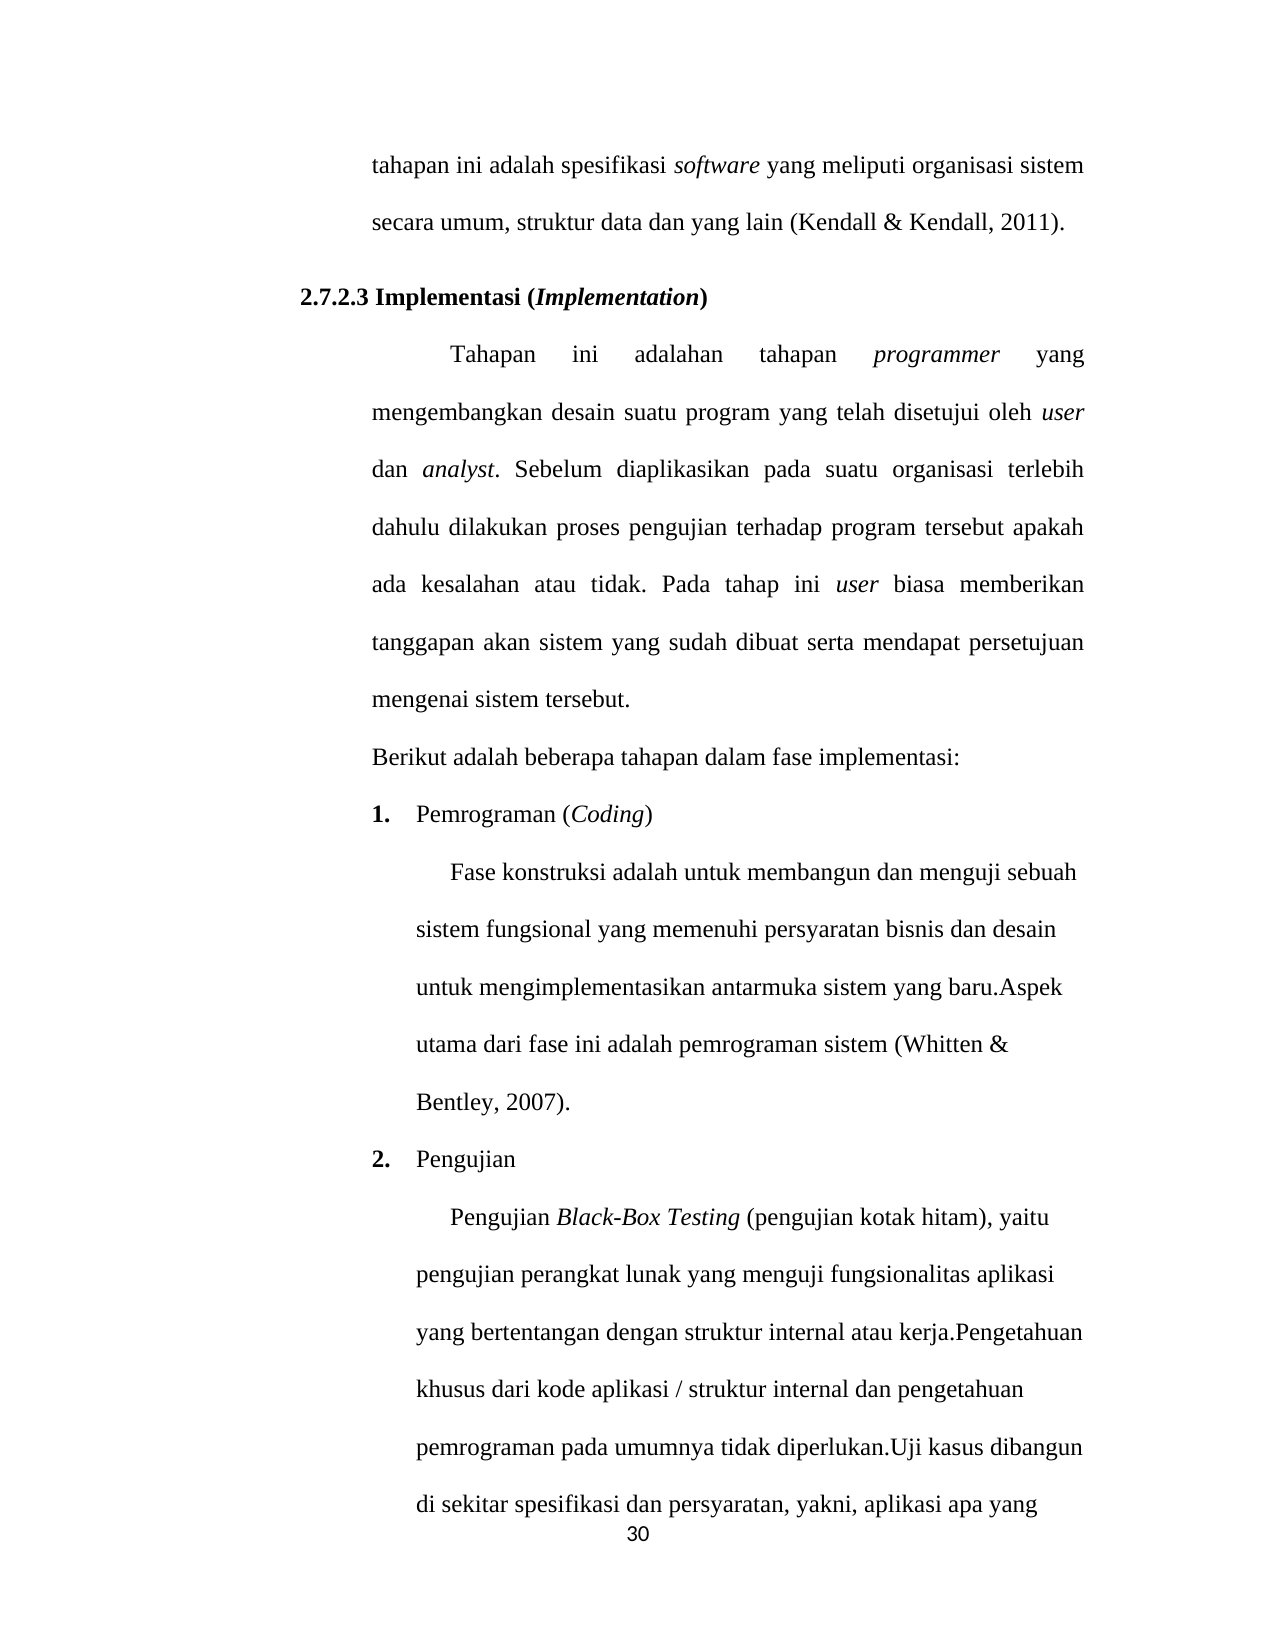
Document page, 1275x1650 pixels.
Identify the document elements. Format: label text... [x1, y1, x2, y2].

list Berikut adalah beberapa tahapan dalam fase implementasi: [372, 742, 1084, 770]
list Pemrograman (Coding) [371, 799, 1125, 828]
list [416, 1202, 1084, 1518]
subtitle 2.7.2.3 Implementasi (Implementation) [225, 282, 1125, 310]
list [372, 150, 1084, 236]
list Pengujian [372, 1144, 1125, 1173]
list Fase konstruksi adalah untuk membangun dan menguji sebuah sistem fungsional yang memenuhi persyaratan bisnis dan desain untuk mengimplementasikan antarmuka sistem yang baru.Aspek utama dari fase ini adalah pemrograman sistem. [416, 857, 1084, 1115]
list Tahapan ini adalahan tahapan programmer yang mengembangkan desain suatu program yang telah disetujui oleh user dan analyst. Sebelum diaplikasikan pada suatu organisasi terlebih dahulu dilakukan proses pengujian terhadap program tersebut apakah ada kesalahan atau tidak. Pada tahap ini user biasa memberikan tanggapan akan sistem yang sudah dibuat serta mendapat persetujuan mengenai sistem tersebut. [372, 339, 1084, 713]
